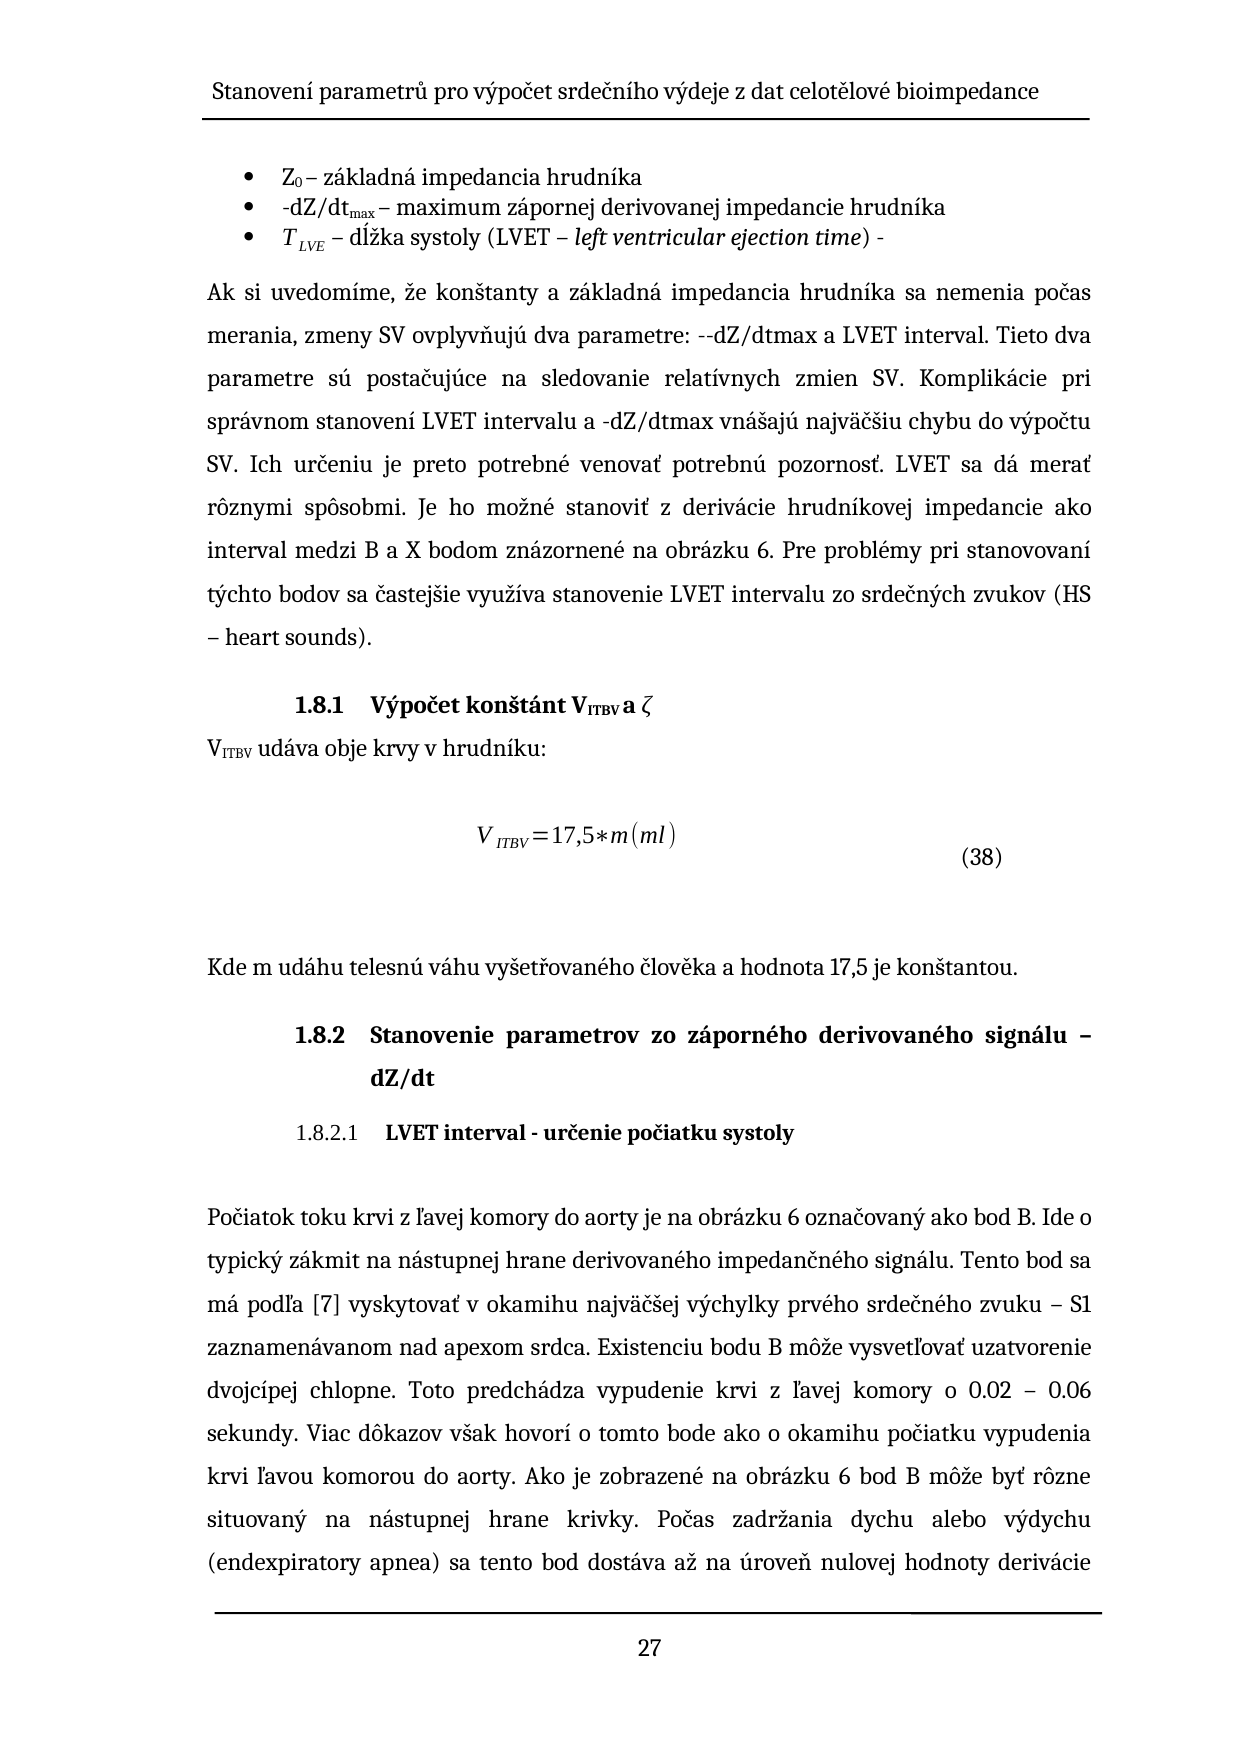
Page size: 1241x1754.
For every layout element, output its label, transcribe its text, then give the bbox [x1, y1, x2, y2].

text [207, 1203, 1092, 1577]
subtitle Stanovenie parametrov zo záporného derivovaného signálu –dZ/dt [295, 1021, 1092, 1093]
subtitle LVET interval - určenie počiatku systoly [295, 1119, 1092, 1147]
text Kde m udáhu telesnú váhu vyšetřovaného člověka a hodnota 17,5 je konštantou. [207, 953, 1092, 981]
list – dĺžka systoly (LVET – left ventricular ejection time) - [244, 223, 1092, 255]
text Ak si uvedomíme, že konštanty a základná impedancia hrudníka sa nemenia počas merania, zmeny SV ovplyvňujú dva parametre: --dZ/dtmax a LVET interval. Tieto dva parametre sú postačujúce na sledovanie relatívnych zmien SV. Komplikácie pri správnom stanovení LVET intervalu a -dZ/dtmax vnášajú najväčšiu chybu do výpočtu SV. Ich určeniu je preto potrebné venovať potrebnú pozornosť. LVET sa dá merať rôznymi spôsobmi. Je ho možné stanoviť z derivácie hrudníkovej impedancie ako interval medzi B a X bodom znázornené na obrázku 6. Pre problémy pri stanovovaní týchto bodov sa častejšie využíva stanovenie LVET intervalu zo srdečných zvukov (HS – heart sounds). [207, 278, 1092, 651]
subtitle Výpočet konštánt VITBV a [295, 691, 1092, 719]
text VITBV udáva obje krvy v hrudníku: [207, 734, 1092, 763]
list Z0 – základná impedancia hrudníka [244, 163, 1092, 192]
table_header [207, 820, 945, 909]
list -dZ/dtmax – maximum zápornej derivovanej impedancie hrudníka [244, 193, 1092, 222]
